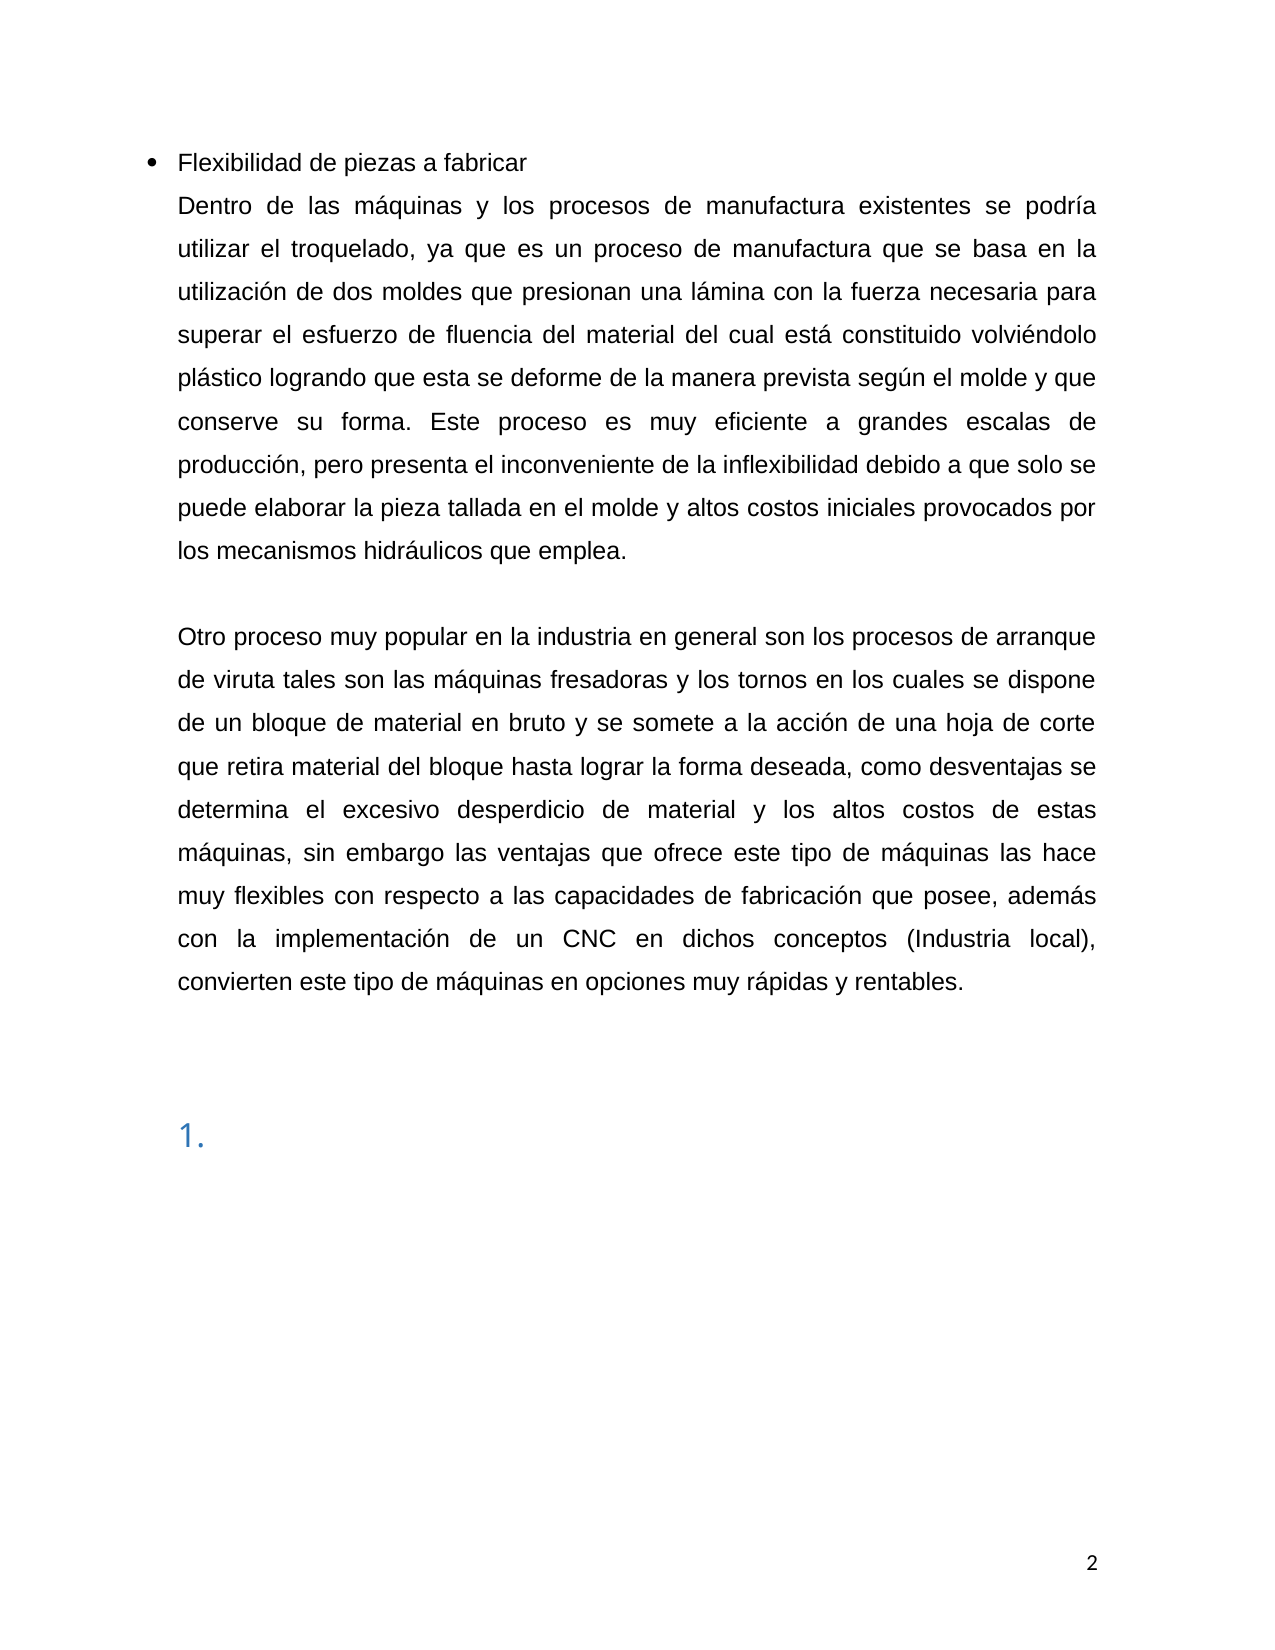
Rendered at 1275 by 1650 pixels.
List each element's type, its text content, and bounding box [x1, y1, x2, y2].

text Otro proceso muy popular en la industria en general son los procesos de arranque de viruta tales son las máquinas fresadoras y los tornos en los cuales se dispone de un bloque de material en bruto y se somete a la acción de una hoja de corte que retira material del bloque hasta lograr la forma deseada, como desventajas se determina el excesivo desperdicio de material y los altos costos de estas máquinas, sin embargo las ventajas que ofrece este tipo de máquinas las hace muy flexibles con respecto a las capacidades de fabricación que posee, además con la implementación de un CNC en dichos conceptos (Industria local), convierten este tipo de máquinas en opciones muy rápidas y rentables. [177, 622, 1098, 996]
text Dentro de las máquinas y los procesos de manufactura existentes se podría utilizar el troquelado, ya que es un proceso de manufactura que se basa en la utilización de dos moldes que presionan una lámina con la fuerza necesaria para superar el esfuerzo de fluencia del material del cual está constituido volviéndolo plástico logrando que esta se deforme de la manera prevista según el molde y que conserve su forma. Este proceso es muy eficiente a grandes escalas de producción, pero presenta el inconveniente de la inflexibilidad debido a que solo se puede elaborar la pieza tallada en el molde y altos costos iniciales provocados por los mecanismos hidráulicos que emplea. [177, 191, 1098, 564]
list Flexibilidad de piezas a fabricar [148, 148, 1098, 176]
